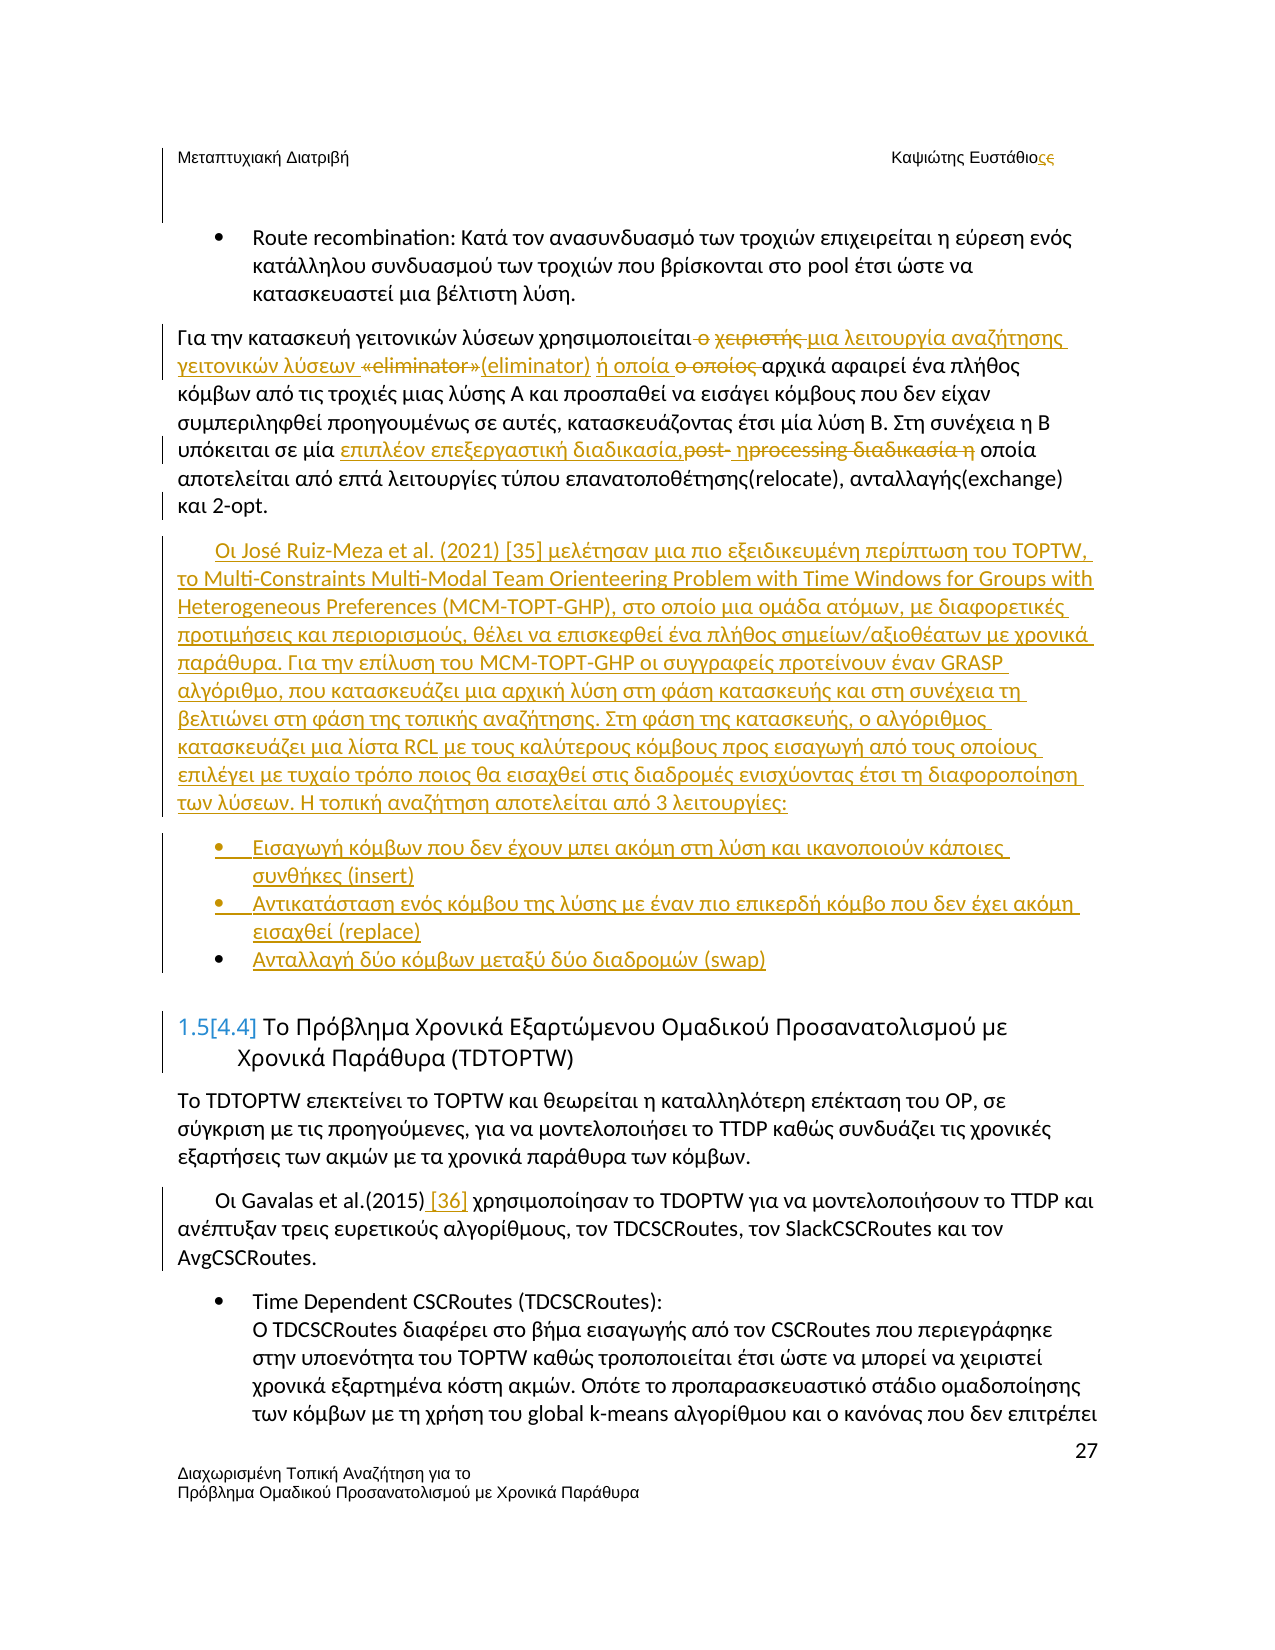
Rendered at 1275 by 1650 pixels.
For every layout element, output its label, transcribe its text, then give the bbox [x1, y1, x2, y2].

text Οι Gavalas et al.(2015) χρησιμοποίησαν το TDOPTW για να μοντελοποιήσουν το TTDP και ανέπτυξαν τρεις ευρετικούς αλγορίθμους, τον TDCSCRoutes, τον SlackCSCRoutes και τον AvgCSCRoutes. [177, 1187, 1098, 1271]
subtitle Το Πρόβλημα Χρονικά Εξαρτώμενου Ομαδικού Προσανατολισμού με Χρονικά Παράθυρα (TDTOPTW) [177, 1011, 1098, 1073]
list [215, 1287, 1098, 1427]
text Για την κατασκευή γειτονικών λύσεων χρησιμοποιείται αρχικά αφαιρεί ένα πλήθος κόμβων από τις τροχιές μιας λύσης Α και προσπαθεί να εισάγει κόμβους που δεν είχαν συμπεριληφθεί προηγουμένως σε αυτές, κατασκευάζοντας έτσι μία λύση Β. Στη συνέχεια η Β υπόκειται σε μία οποία αποτελείται από επτά λειτουργίες τύπου επανατοποθέτησης(relocate), ανταλλαγής(exchange) και 2-opt. [177, 323, 1098, 520]
list Route recombination: Κατά τον ανασυνδυασμό των τροχιών επιχειρείται η εύρεση ενός κατάλληλου συνδυασμού των τροχιών που βρίσκονται στο pool έτσι ώστε να κατασκευαστεί μια βέλτιστη λύση. [215, 223, 1098, 307]
text Το TDTOPTW επεκτείνει το TOPTW και θεωρείται η καταλληλότερη επέκταση του OP, σε σύγκριση με τις προηγούμενες, για να μοντελοποιήσει το TTDP καθώς συνδυάζει τις χρονικές εξαρτήσεις των ακμών με τα χρονικά παράθυρα των κόμβων. [177, 1086, 1098, 1170]
